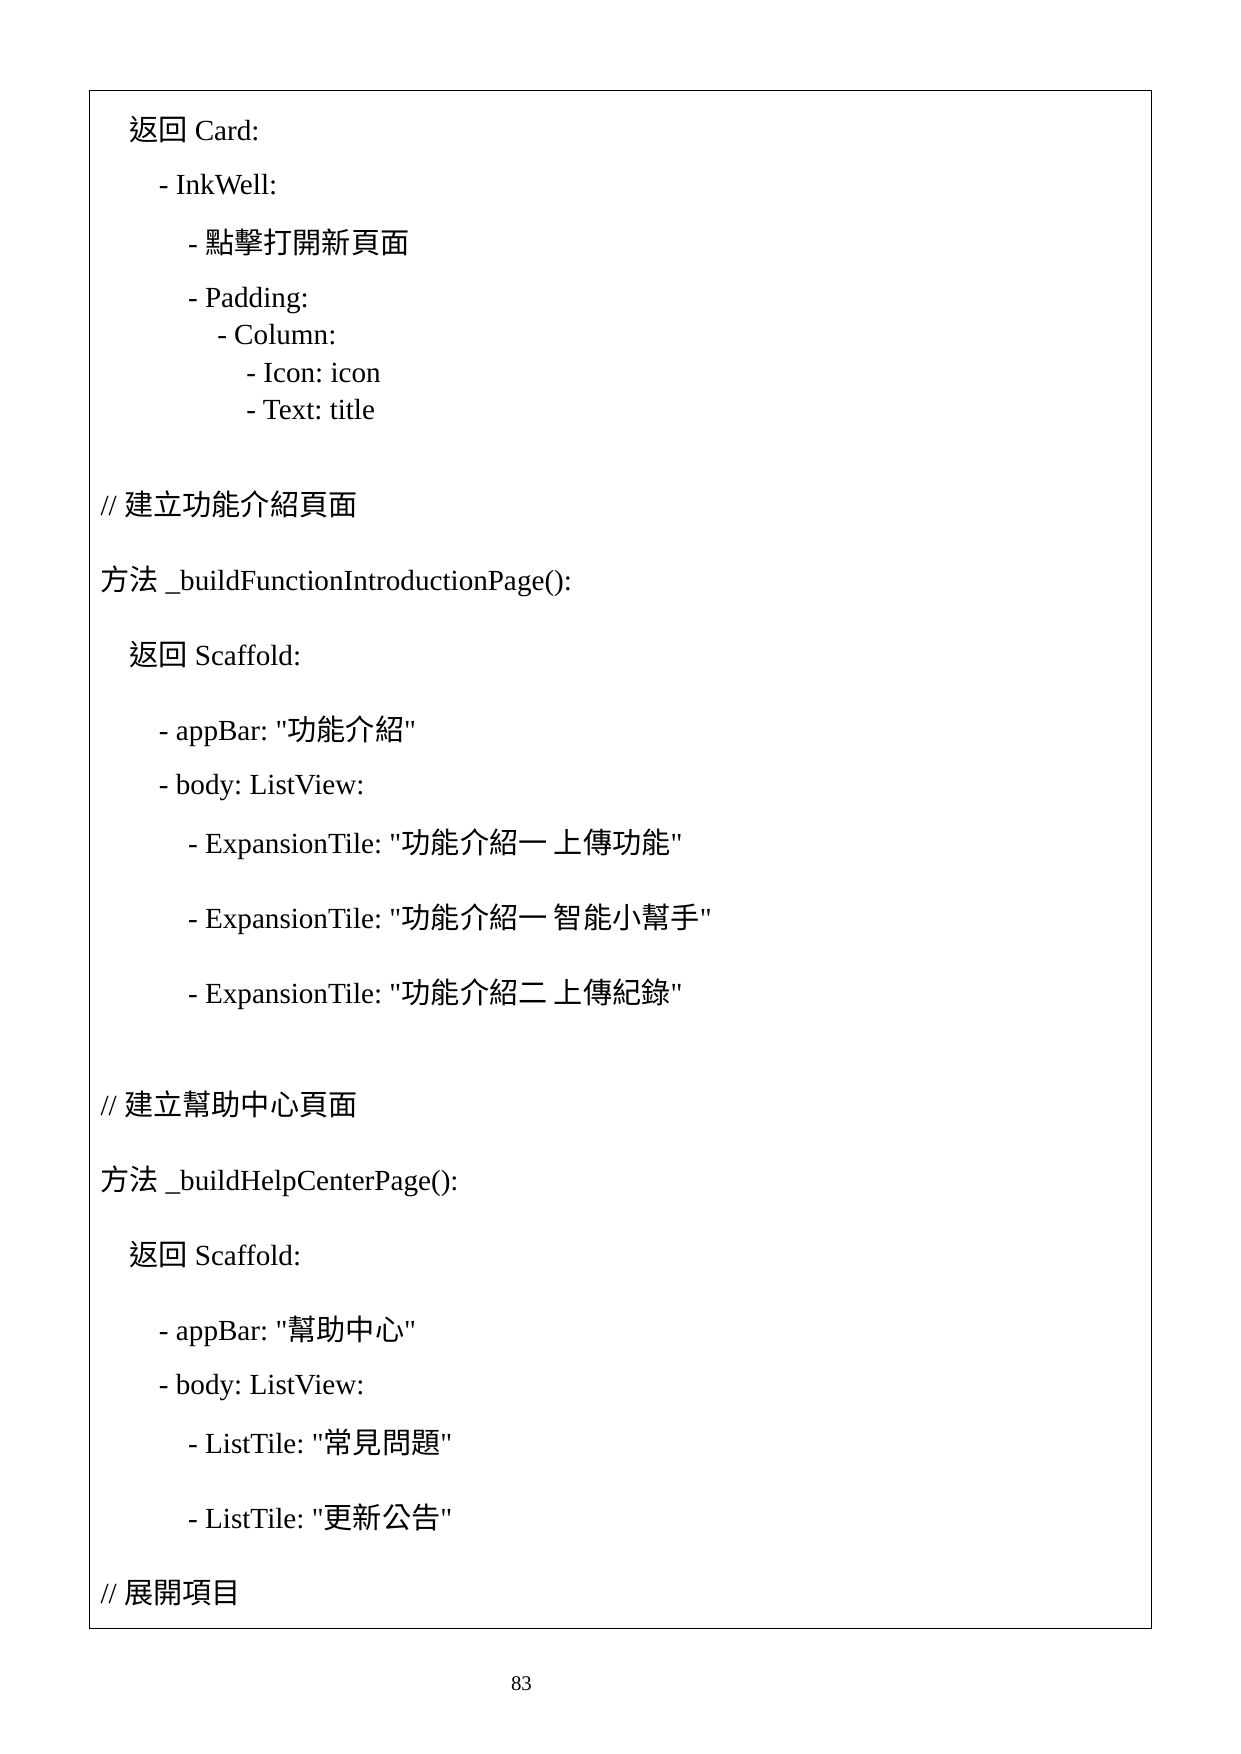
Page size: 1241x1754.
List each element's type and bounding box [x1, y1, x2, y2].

table_cell [90, 91, 1151, 1628]
